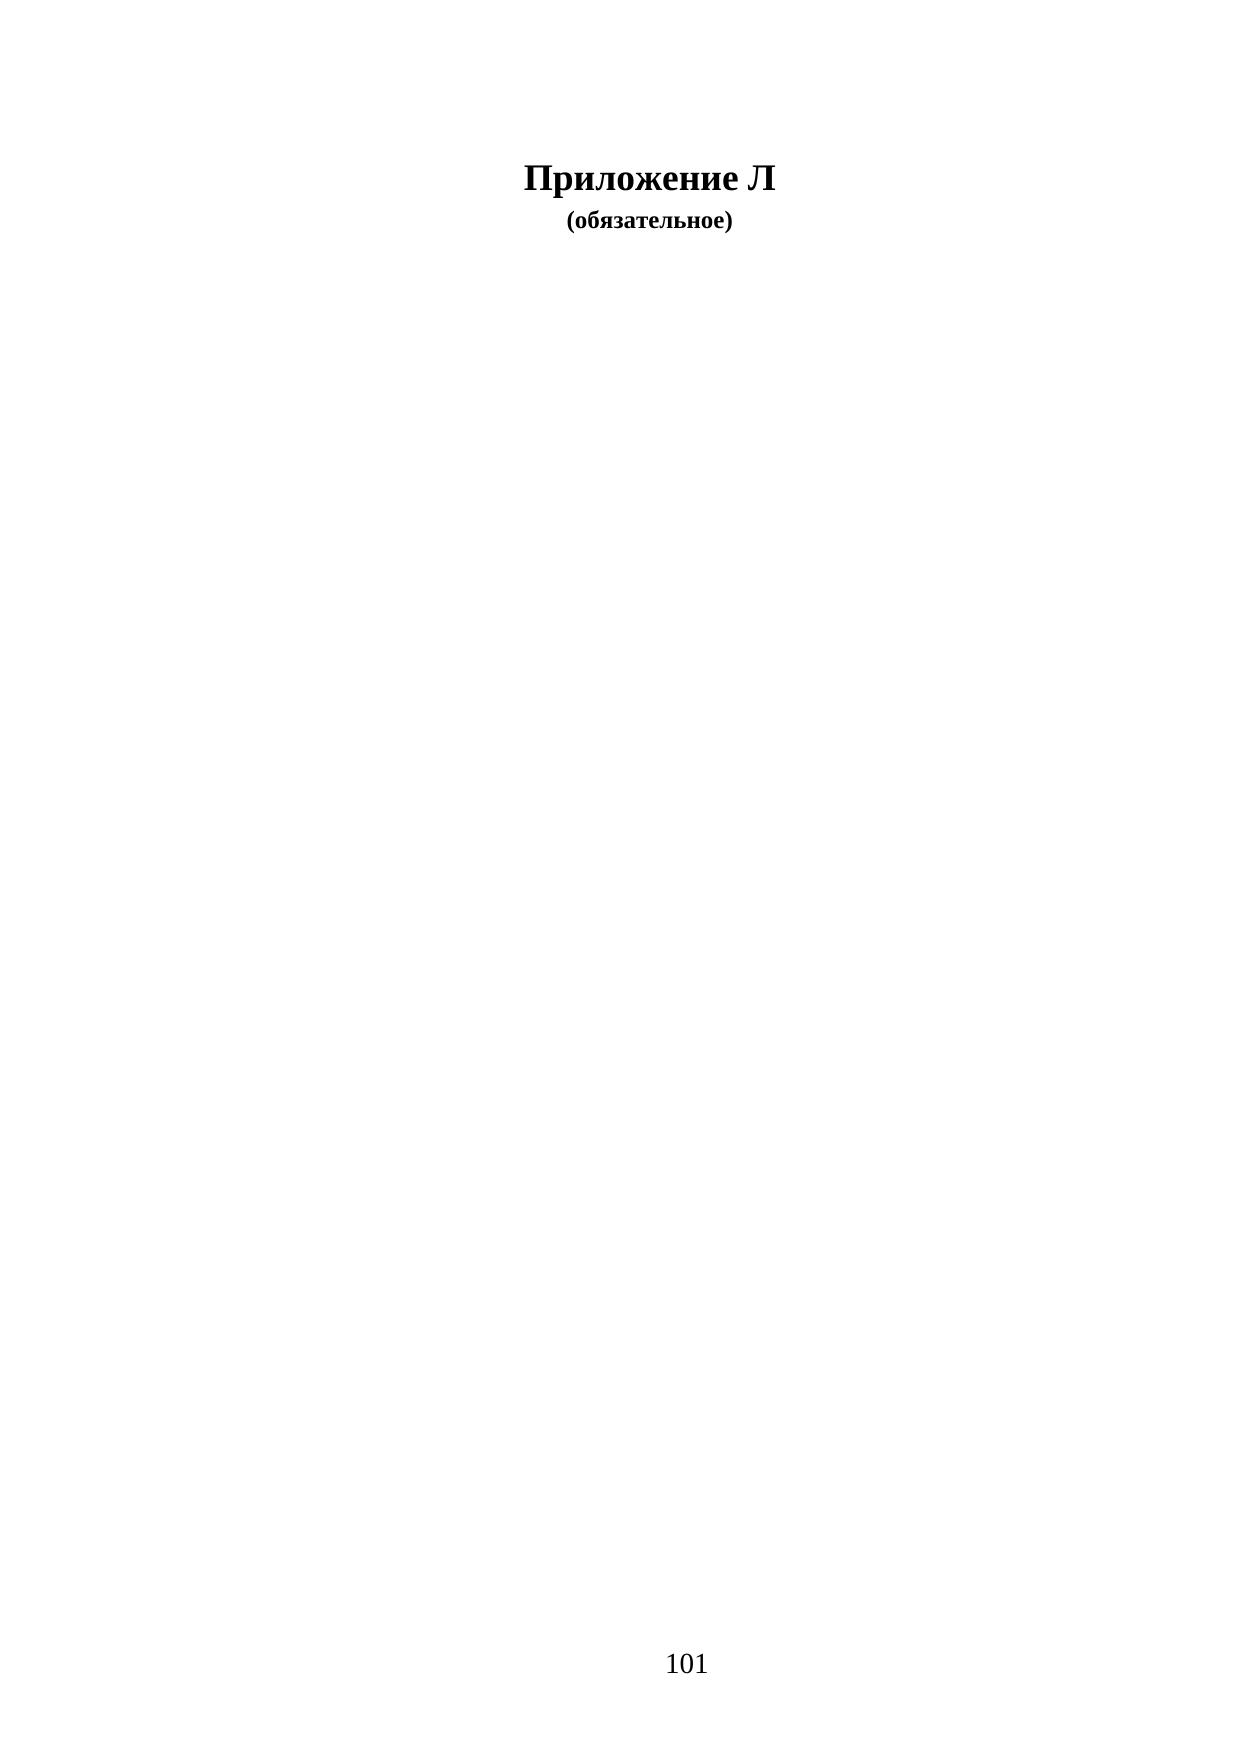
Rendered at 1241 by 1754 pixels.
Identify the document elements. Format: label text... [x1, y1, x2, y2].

text (обязательное) [118, 205, 1181, 234]
